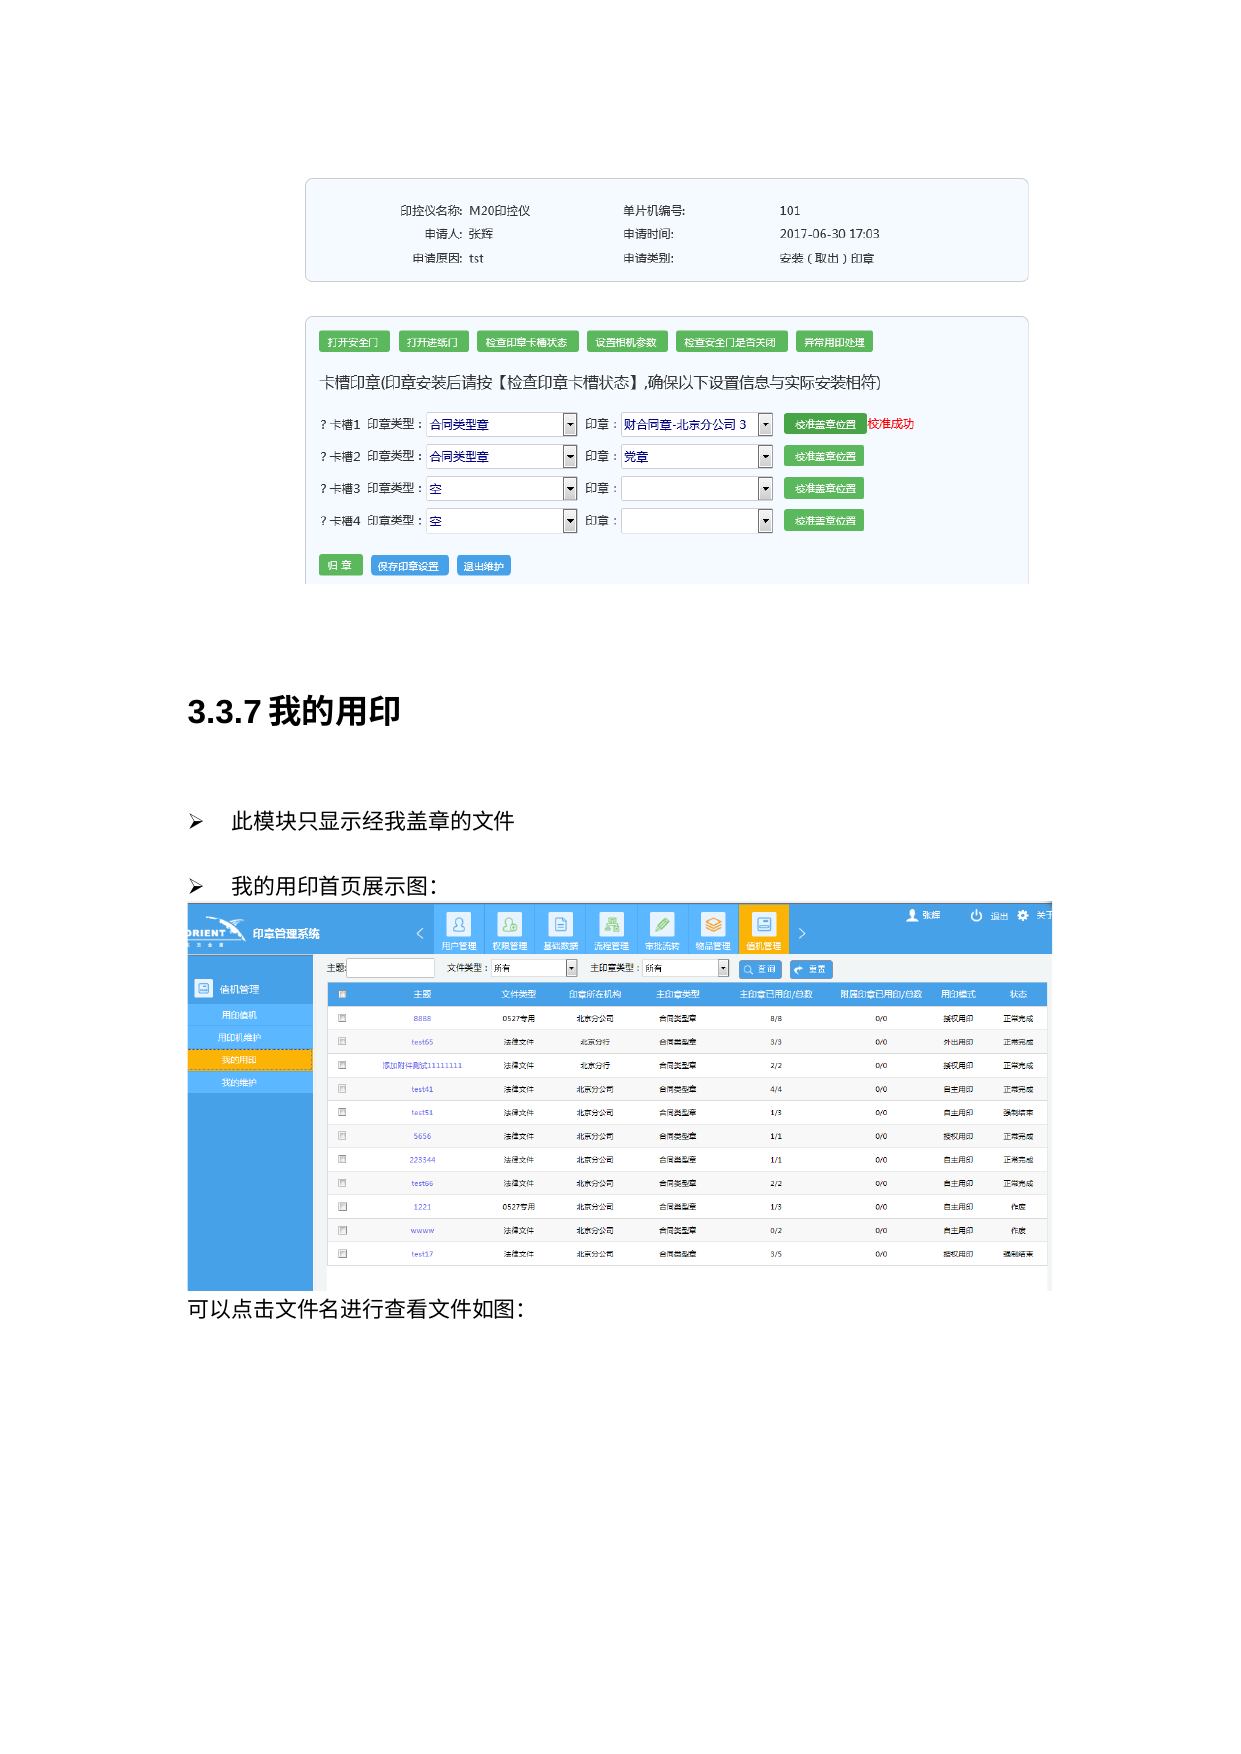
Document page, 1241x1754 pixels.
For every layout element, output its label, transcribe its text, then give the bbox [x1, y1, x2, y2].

picture [187, 901, 1053, 1291]
list 我的用印首页展示图： [187, 869, 1053, 901]
list 此模块只显示经我盖章的文件 [187, 804, 1053, 836]
subtitle 3.3.7我的用印 [187, 677, 1053, 742]
picture [187, 162, 1053, 584]
text 可以点击文件名进行查看文件如图： [187, 1291, 1053, 1324]
